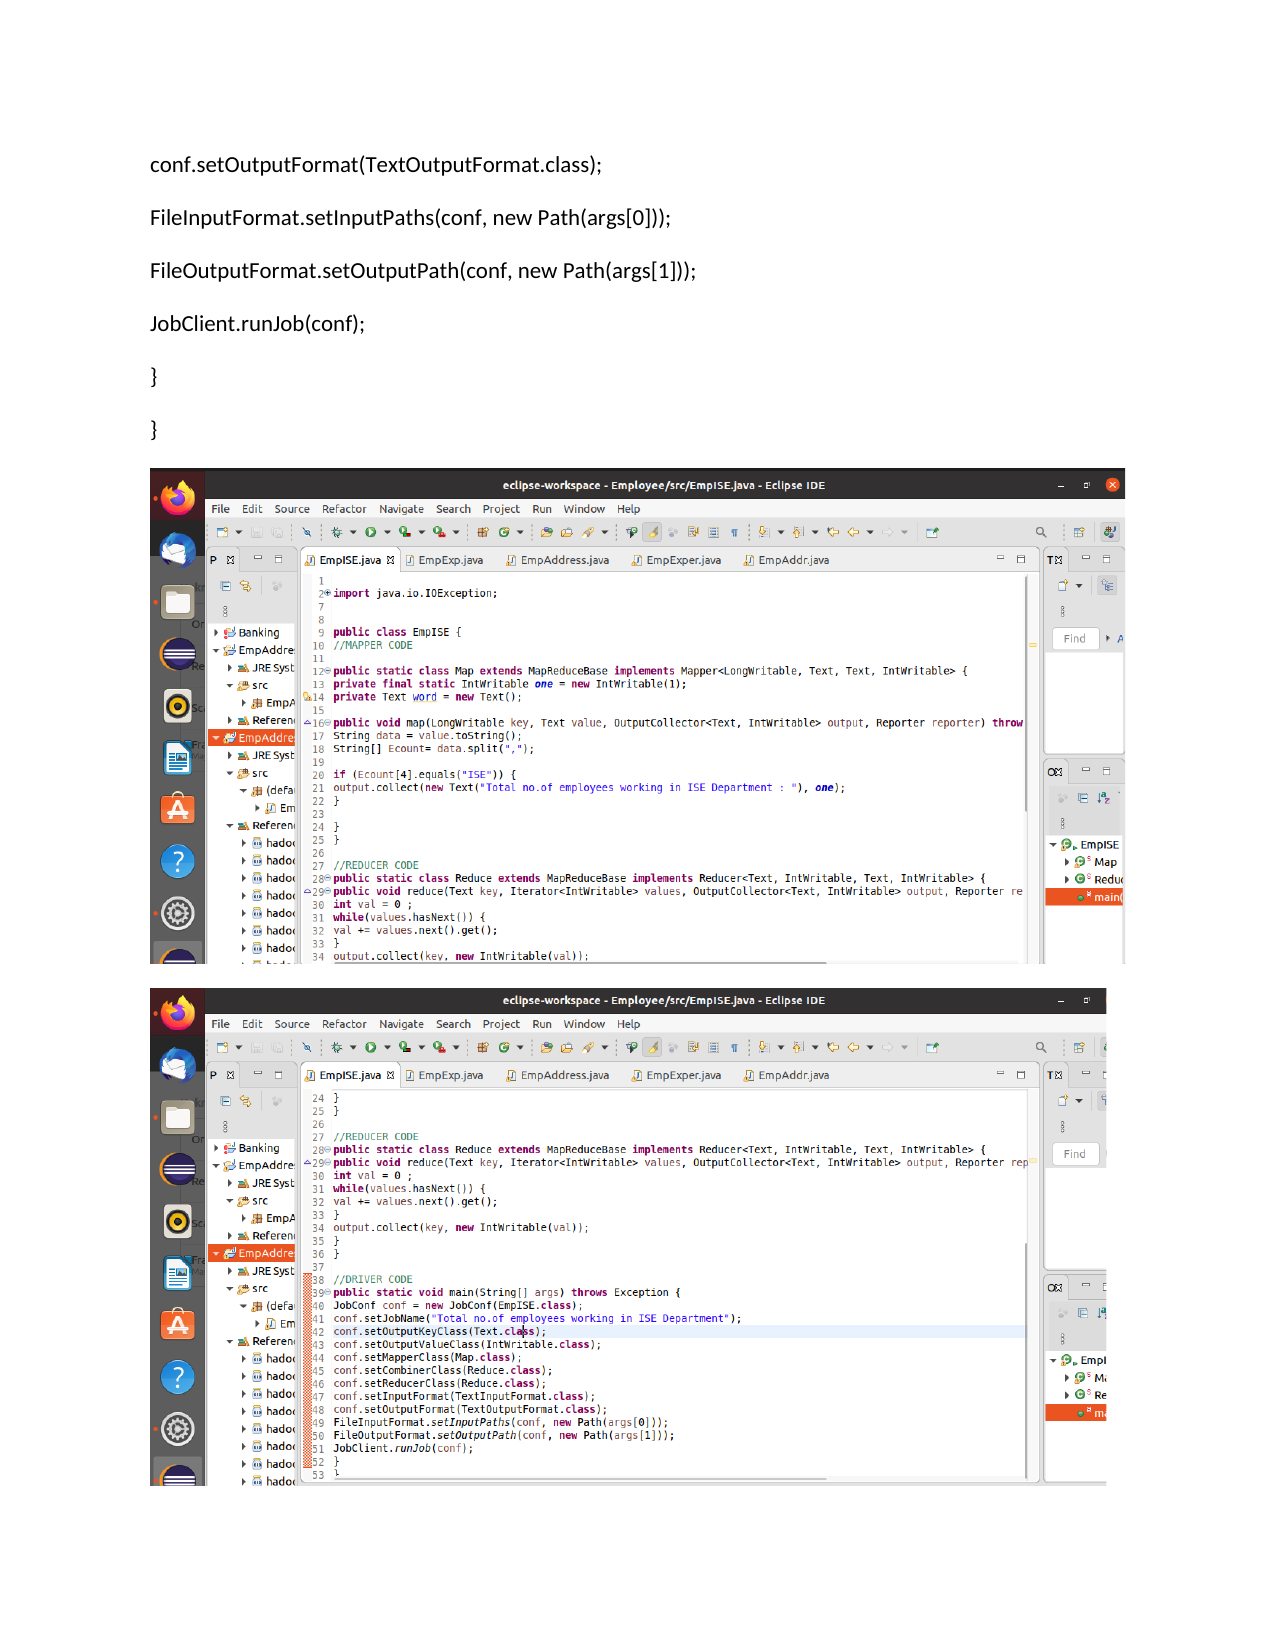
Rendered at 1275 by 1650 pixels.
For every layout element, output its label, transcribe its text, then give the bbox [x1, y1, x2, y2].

text } [150, 415, 1125, 443]
text FileOutputFormat.setOutputPath(conf, new Path(args[1])); [150, 256, 1125, 284]
picture [150, 988, 1107, 1486]
text conf.setOutputFormat(TextOutputFormat.class); [150, 150, 1125, 178]
text JobClient.runJob(conf); [150, 309, 1125, 337]
text } [150, 362, 1125, 390]
picture [150, 468, 1125, 964]
text FileInputFormat.setInputPaths(conf, new Path(args[0])); [150, 203, 1125, 231]
